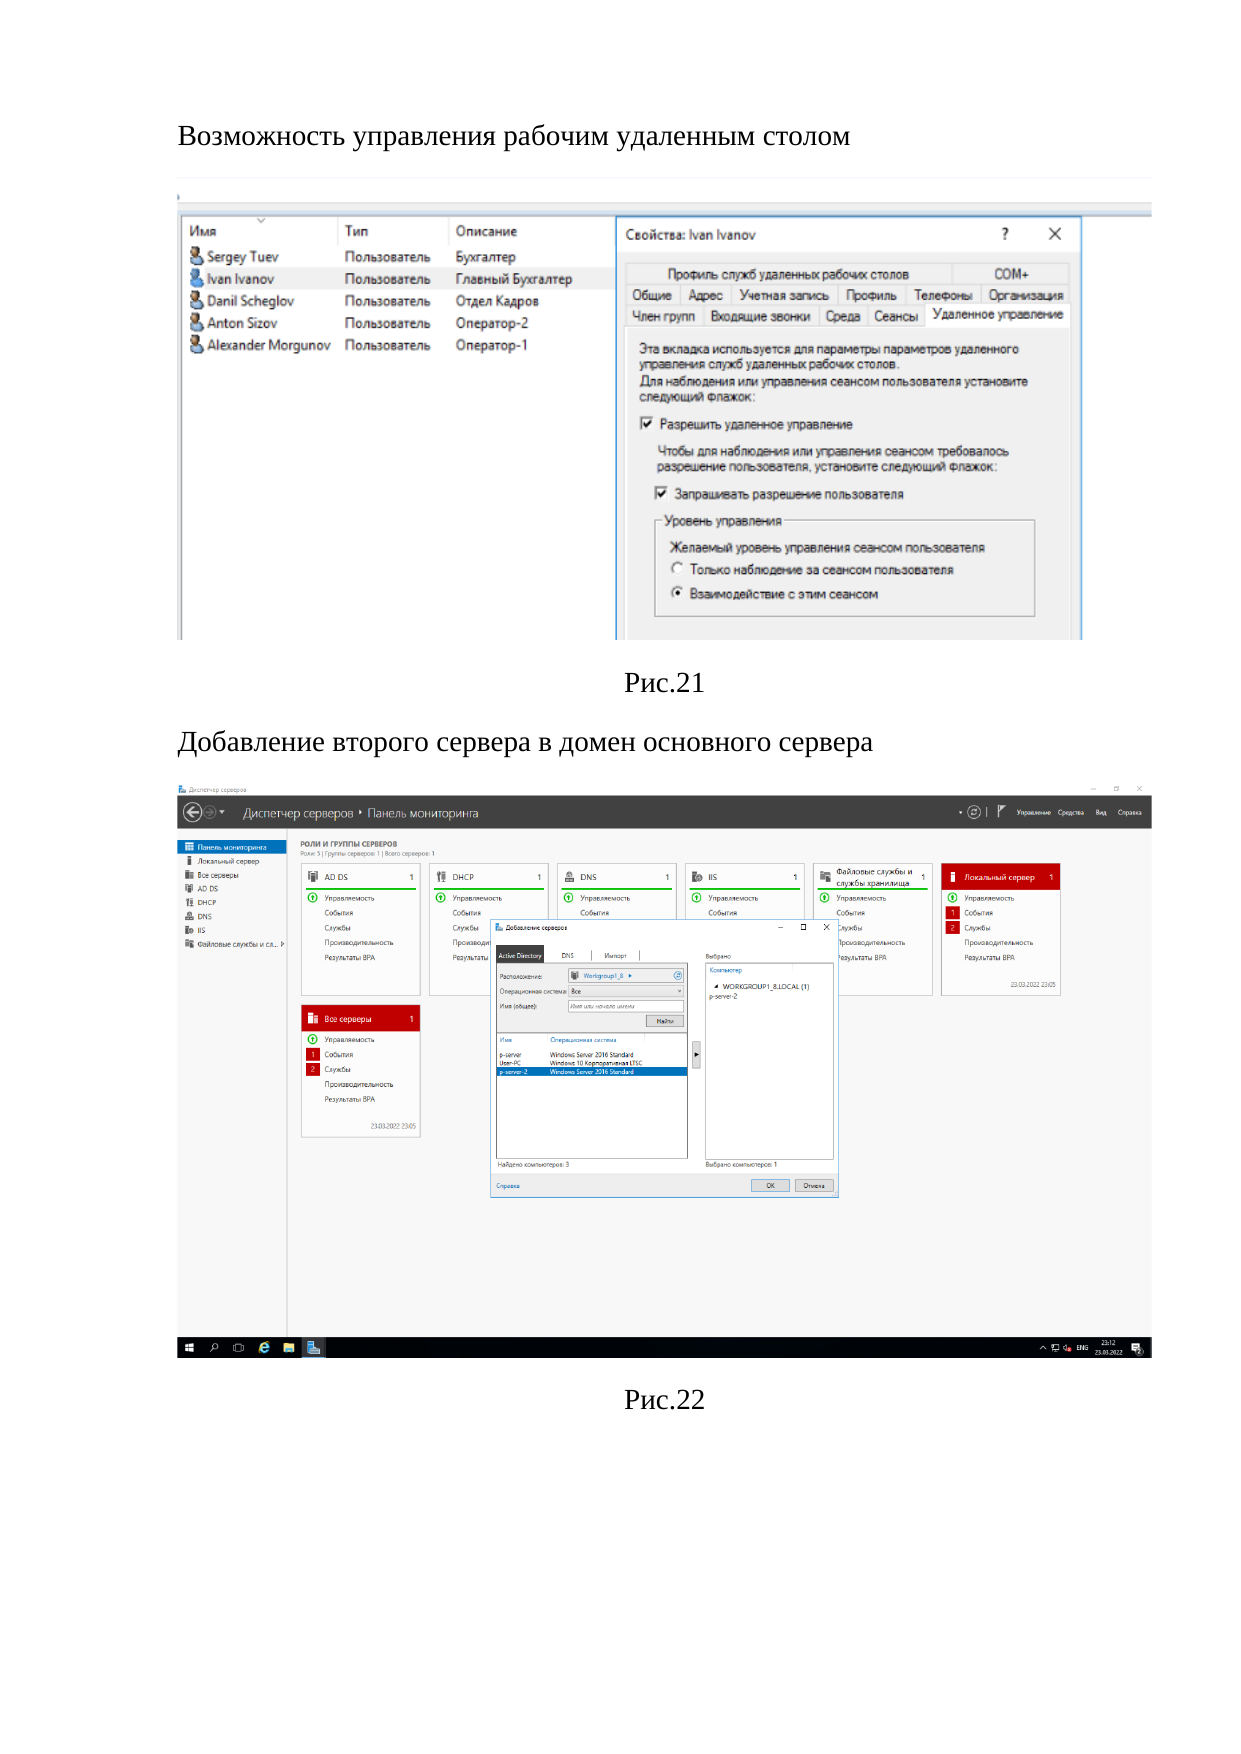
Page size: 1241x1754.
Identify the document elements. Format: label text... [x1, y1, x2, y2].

picture [177, 177, 1152, 640]
text Добавление второго сервера в домен основного сервера [177, 724, 1152, 758]
text Рис.21 [177, 665, 1152, 698]
text Возможность управления рабочим удаленным столом [177, 118, 1152, 152]
text Рис.22 [177, 1382, 1152, 1416]
picture [177, 783, 1152, 1358]
